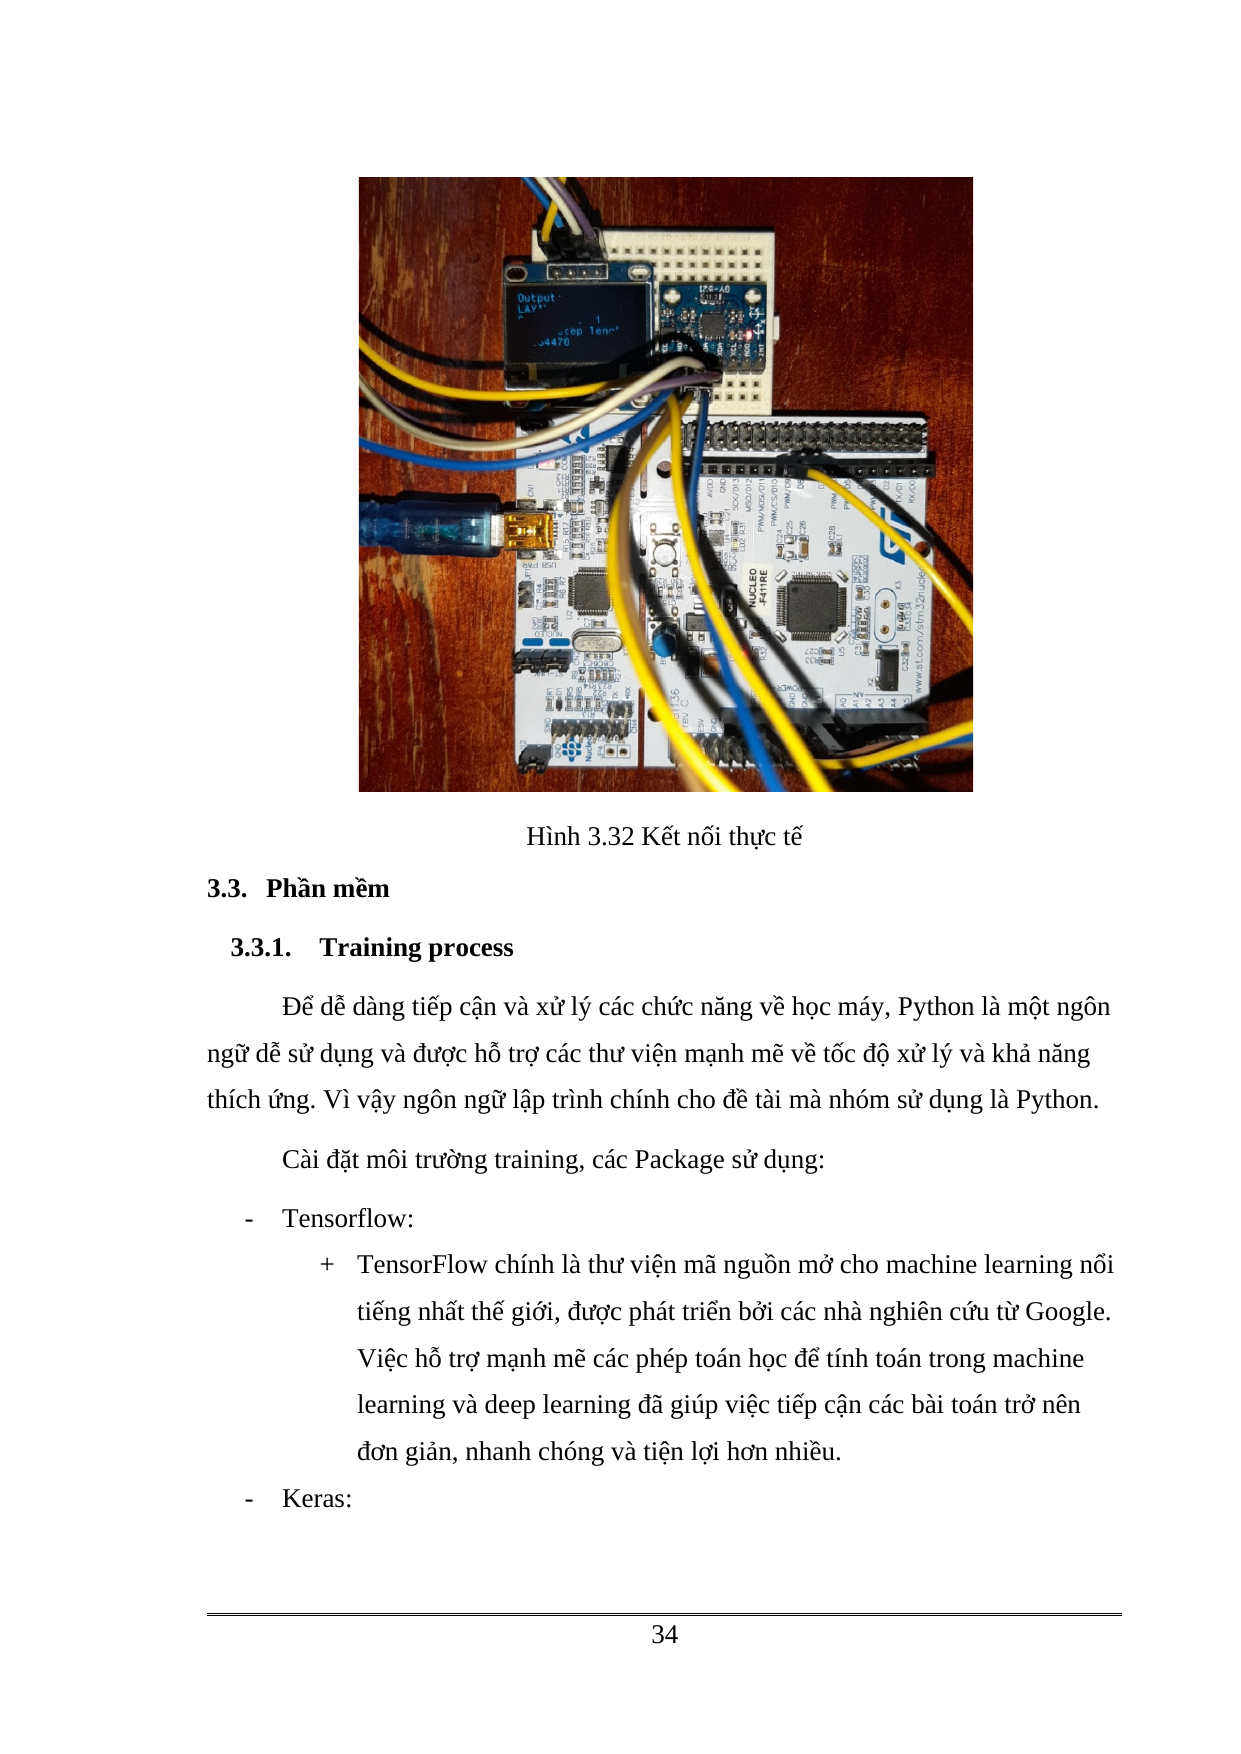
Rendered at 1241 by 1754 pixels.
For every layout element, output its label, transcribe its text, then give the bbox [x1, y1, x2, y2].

text Cài đặt môi trường training, các Package sử dụng: [207, 1143, 1122, 1174]
text Để dễ dàng tiếp cận và xử lý các chức năng về học máy, Python là một ngôn ngữ dễ sử dụng và được hỗ trợ các thư viện mạnh mẽ về tốc độ xử lý và khả năng thích ứng. Vì vậy ngôn ngữ lập trình chính cho đề tài mà nhóm sử dụng là Python. [207, 990, 1122, 1115]
text Keras: [244, 1482, 1122, 1513]
subtitle Training process [230, 931, 1122, 962]
list TensorFlow chính là thư viện mã nguồn mở cho machine learning nổi tiếng nhất thế giới, được phát triển bởi các nhà nghiên cứu từ Google. Việc hỗ trợ mạnh mẽ các phép toán học để tính toán trong machine learning và deep learning đã giúp việc tiếp cận các bài toán trở nên đơn giản, nhanh chóng và tiện lợi hơn nhiều. [319, 1249, 1122, 1466]
subtitle Phần mềm [207, 872, 1122, 903]
text Tensorflow: [244, 1202, 1122, 1233]
picture [359, 177, 974, 792]
